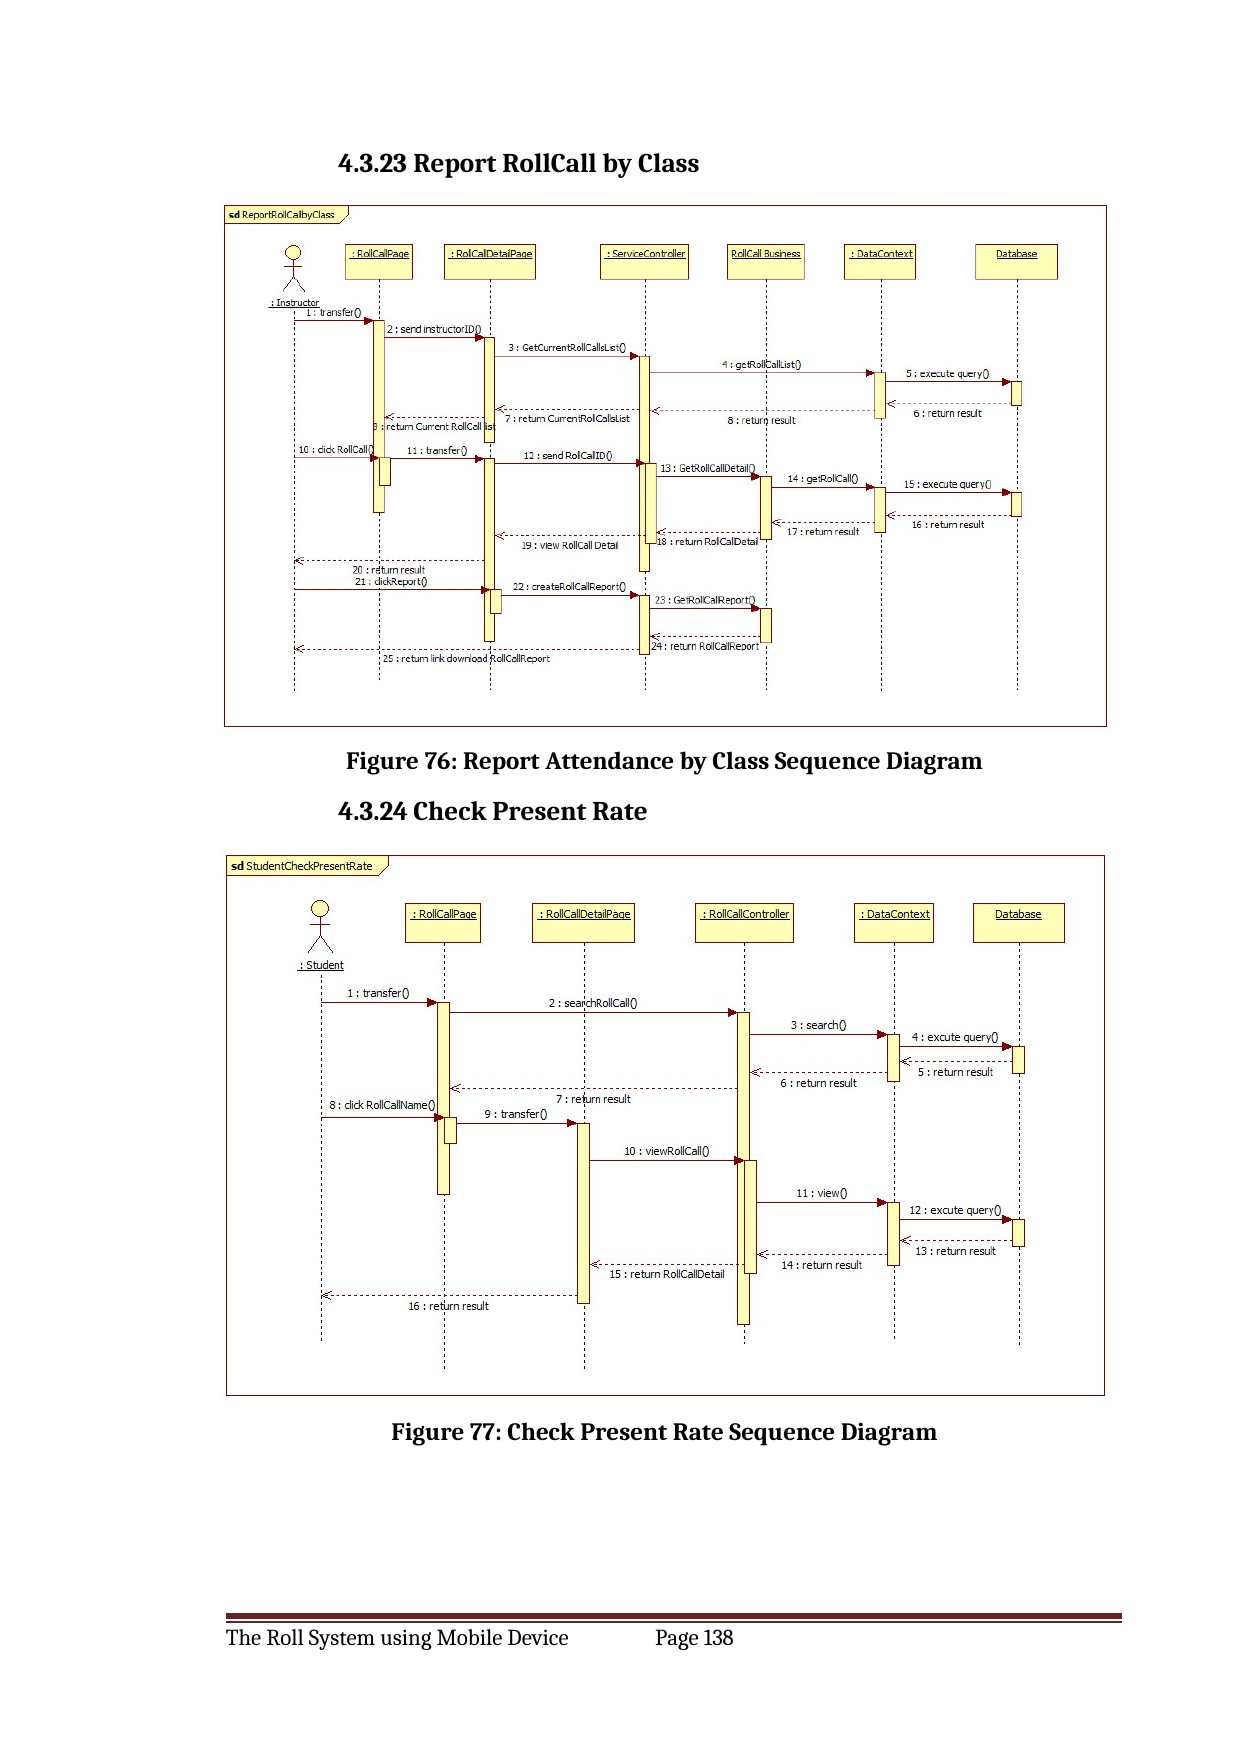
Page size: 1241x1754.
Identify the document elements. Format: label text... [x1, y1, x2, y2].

text Figure 76: Report Attendance by Class Sequence Diagram [207, 747, 1122, 776]
subtitle Report RollCall by Class [338, 148, 1122, 179]
picture [206, 835, 1123, 1414]
text Figure 77: Check Present Rate Sequence Diagram [207, 1418, 1122, 1446]
subtitle Check Present Rate [338, 796, 1122, 827]
picture [206, 187, 1123, 743]
